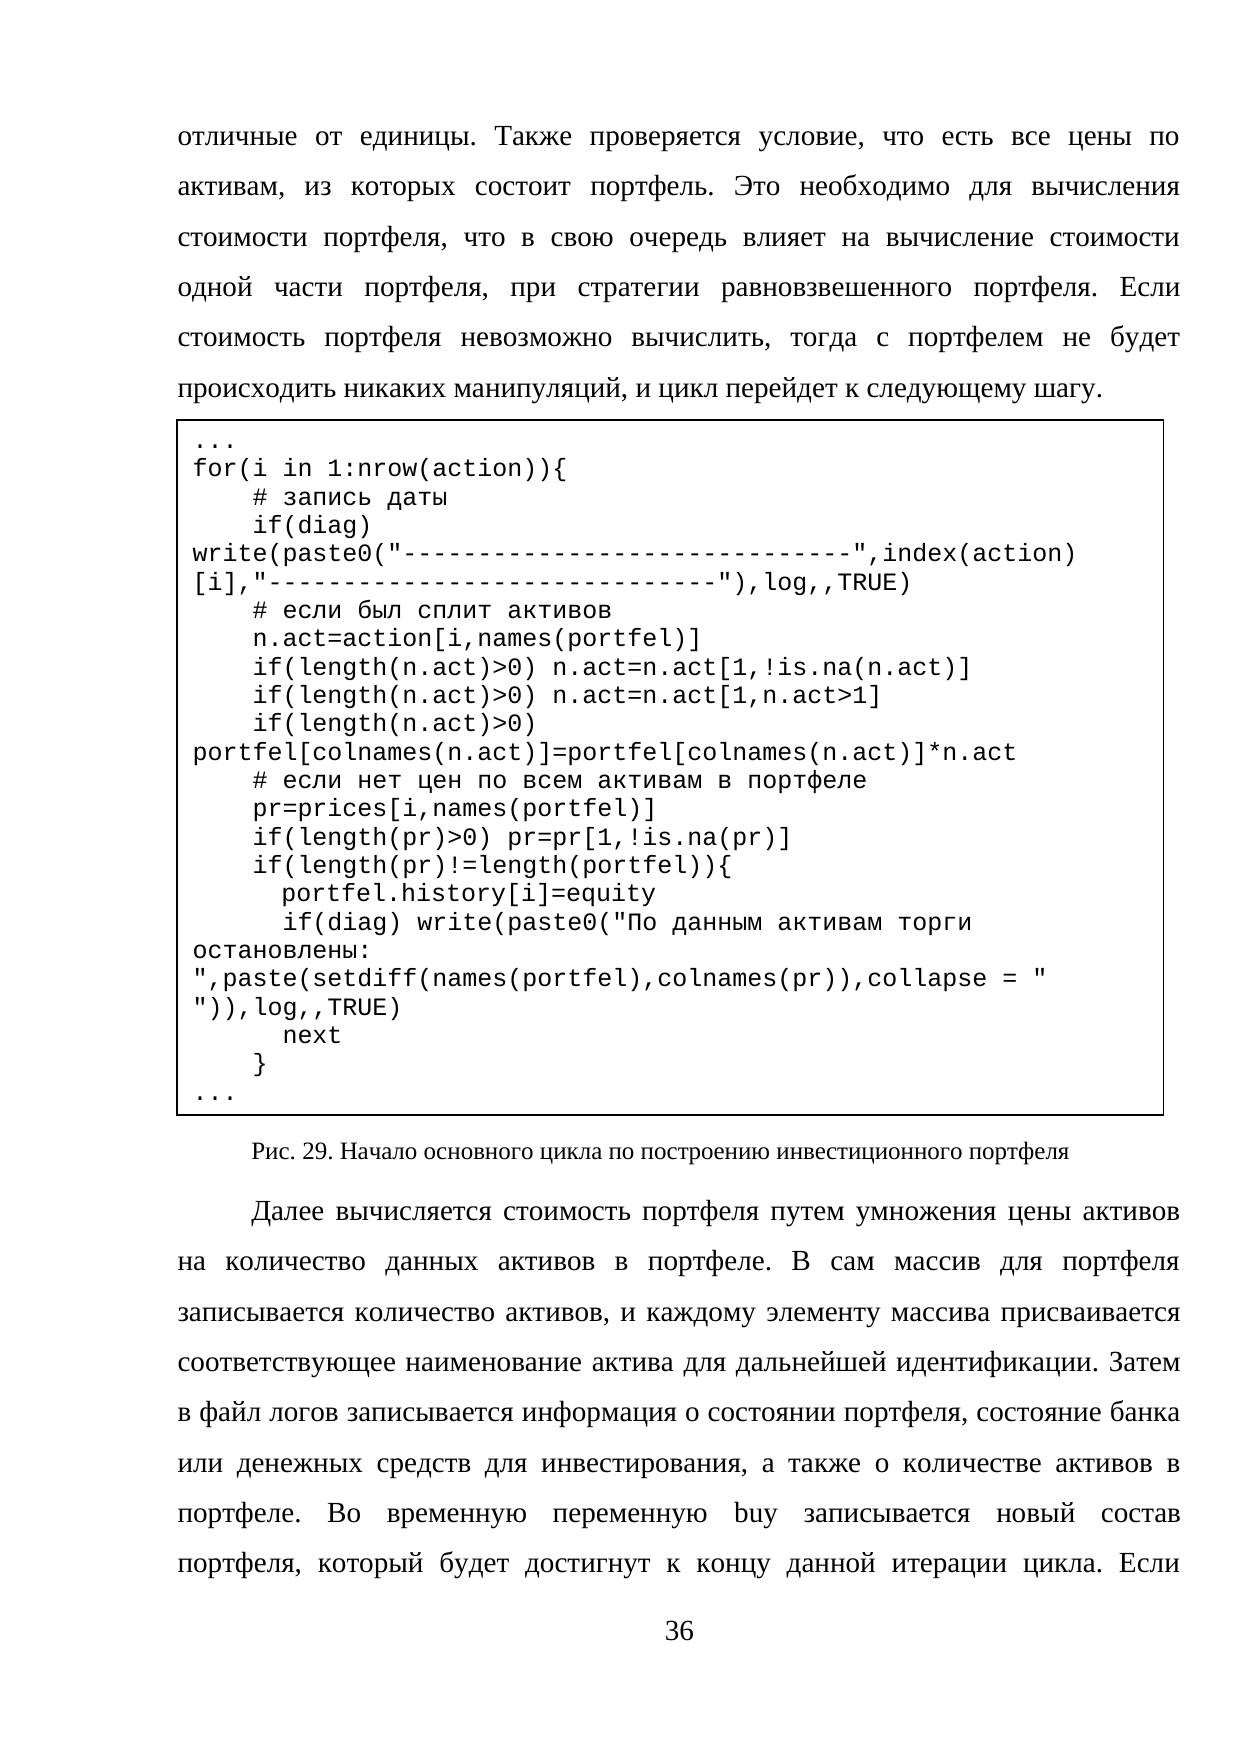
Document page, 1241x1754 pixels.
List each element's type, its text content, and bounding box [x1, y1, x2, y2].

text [177, 1193, 1181, 1579]
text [177, 118, 1181, 403]
